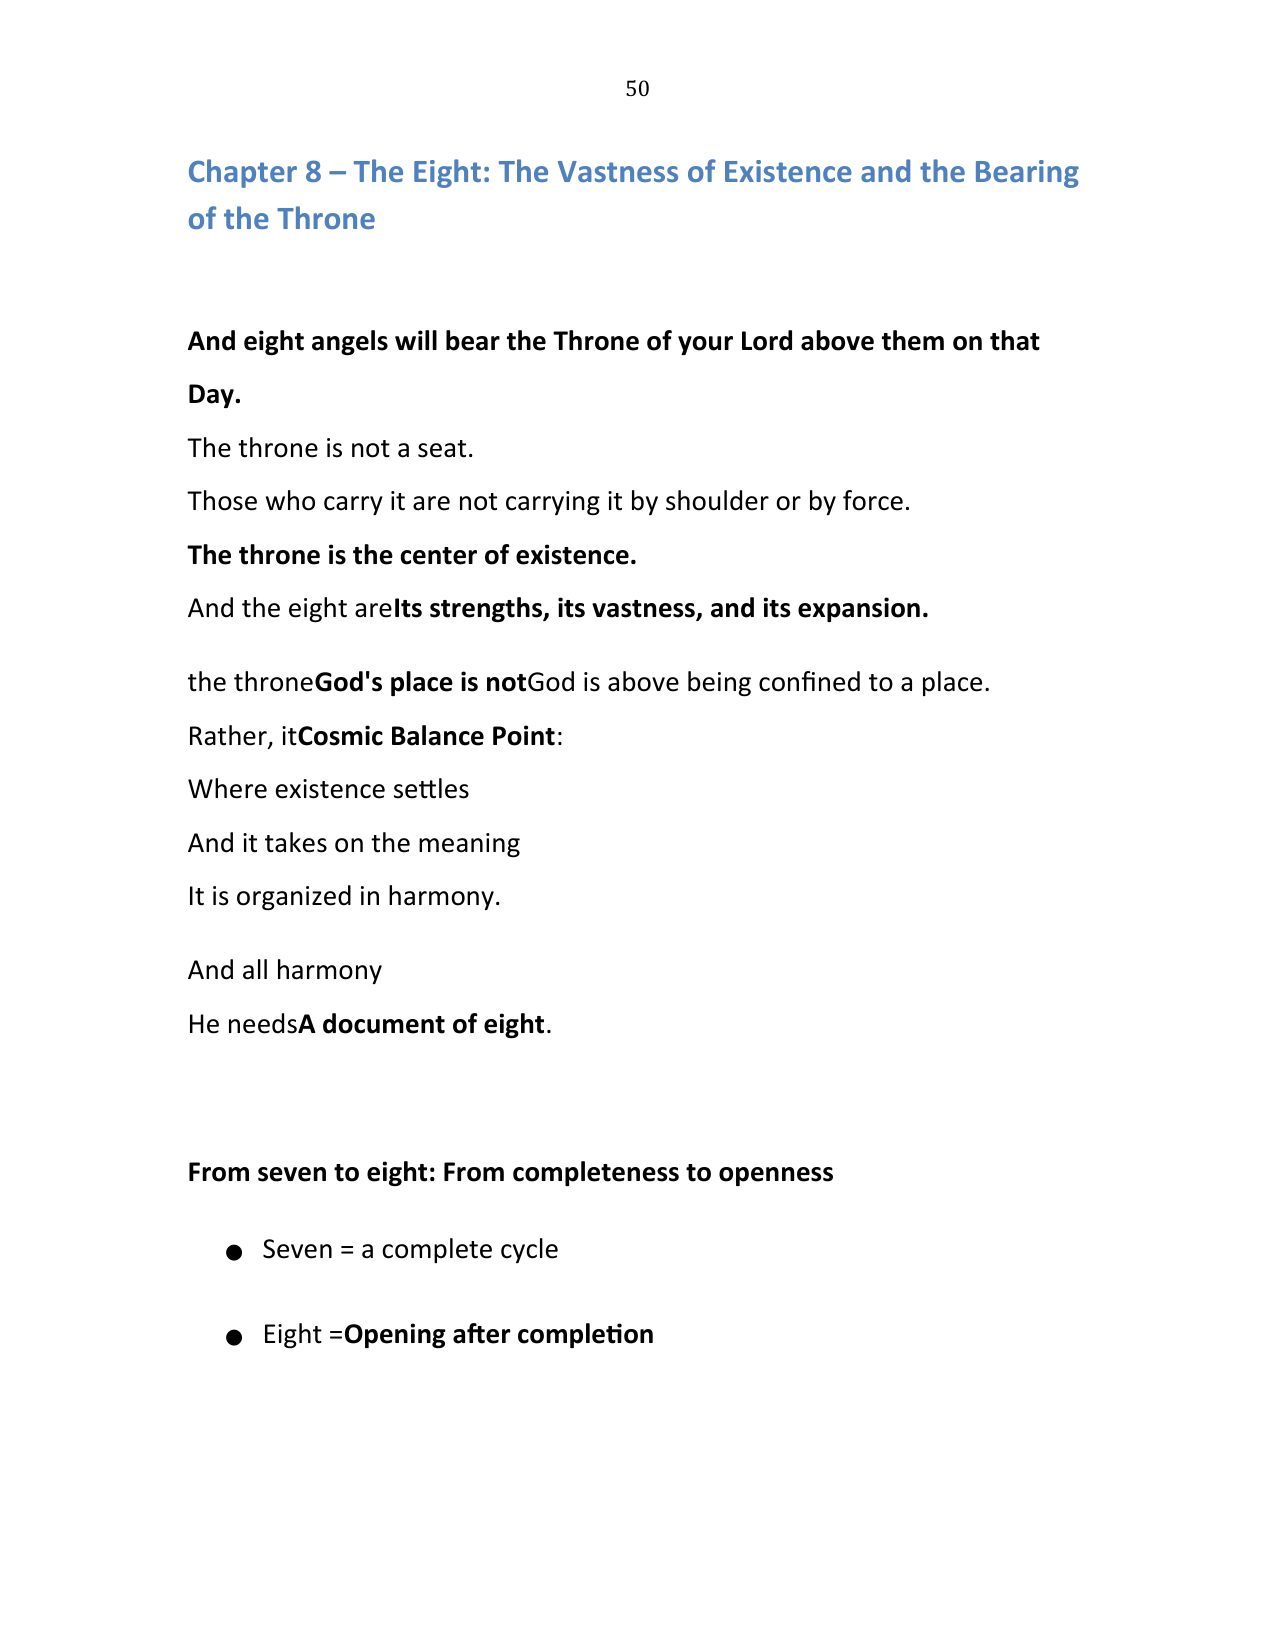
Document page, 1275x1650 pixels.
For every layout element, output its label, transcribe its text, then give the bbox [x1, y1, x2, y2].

subtitle Chapter 8 – The Eight: The Vastness of Existence and the Bearing of the Throne [187, 150, 1087, 237]
text And all harmony He needsA document of eight. [187, 951, 1087, 1041]
list Eight =Opening after completion [225, 1313, 1087, 1355]
text the throneGod's place is notGod is above being confined to a place. Rather, itCosmic Balance Point: Where existence settles And it takes on the meaning It is organized in harmony. [187, 663, 1087, 913]
text From seven to eight: From completeness to openness [187, 1153, 1087, 1189]
list Seven = a complete cycle [225, 1228, 1087, 1270]
text And eight angels will bear the Throne of your Lord above them on that Day. The throne is not a seat. Those who carry it are not carrying it by shoulder or by force. The throne is the center of existence. And the eight areIts strengths, its vastness, and its expansion. [187, 268, 1087, 625]
